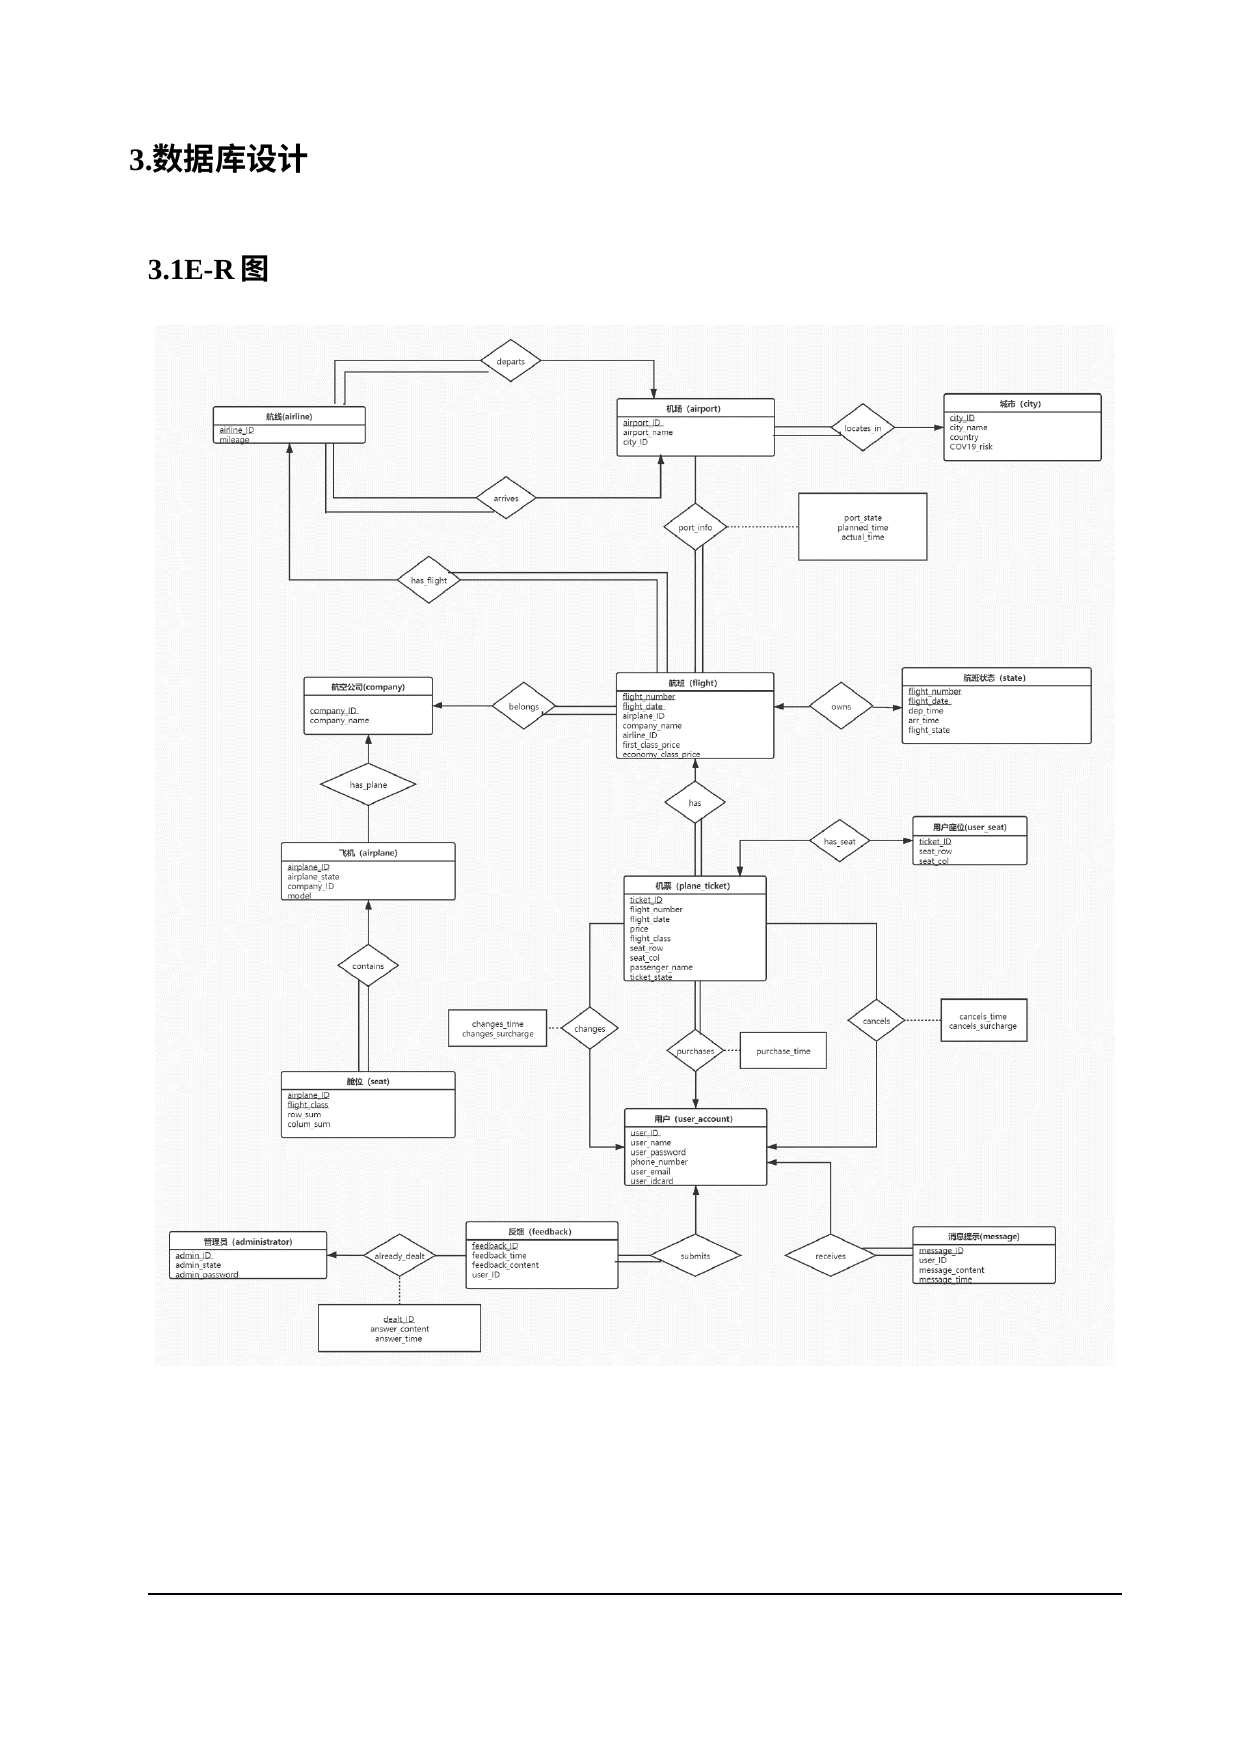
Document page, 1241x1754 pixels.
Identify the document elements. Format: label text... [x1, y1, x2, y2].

subtitle 3.1E-R图 [148, 246, 1122, 288]
subtitle 3.数据库设计 [129, 124, 1122, 189]
picture [155, 324, 1116, 1366]
